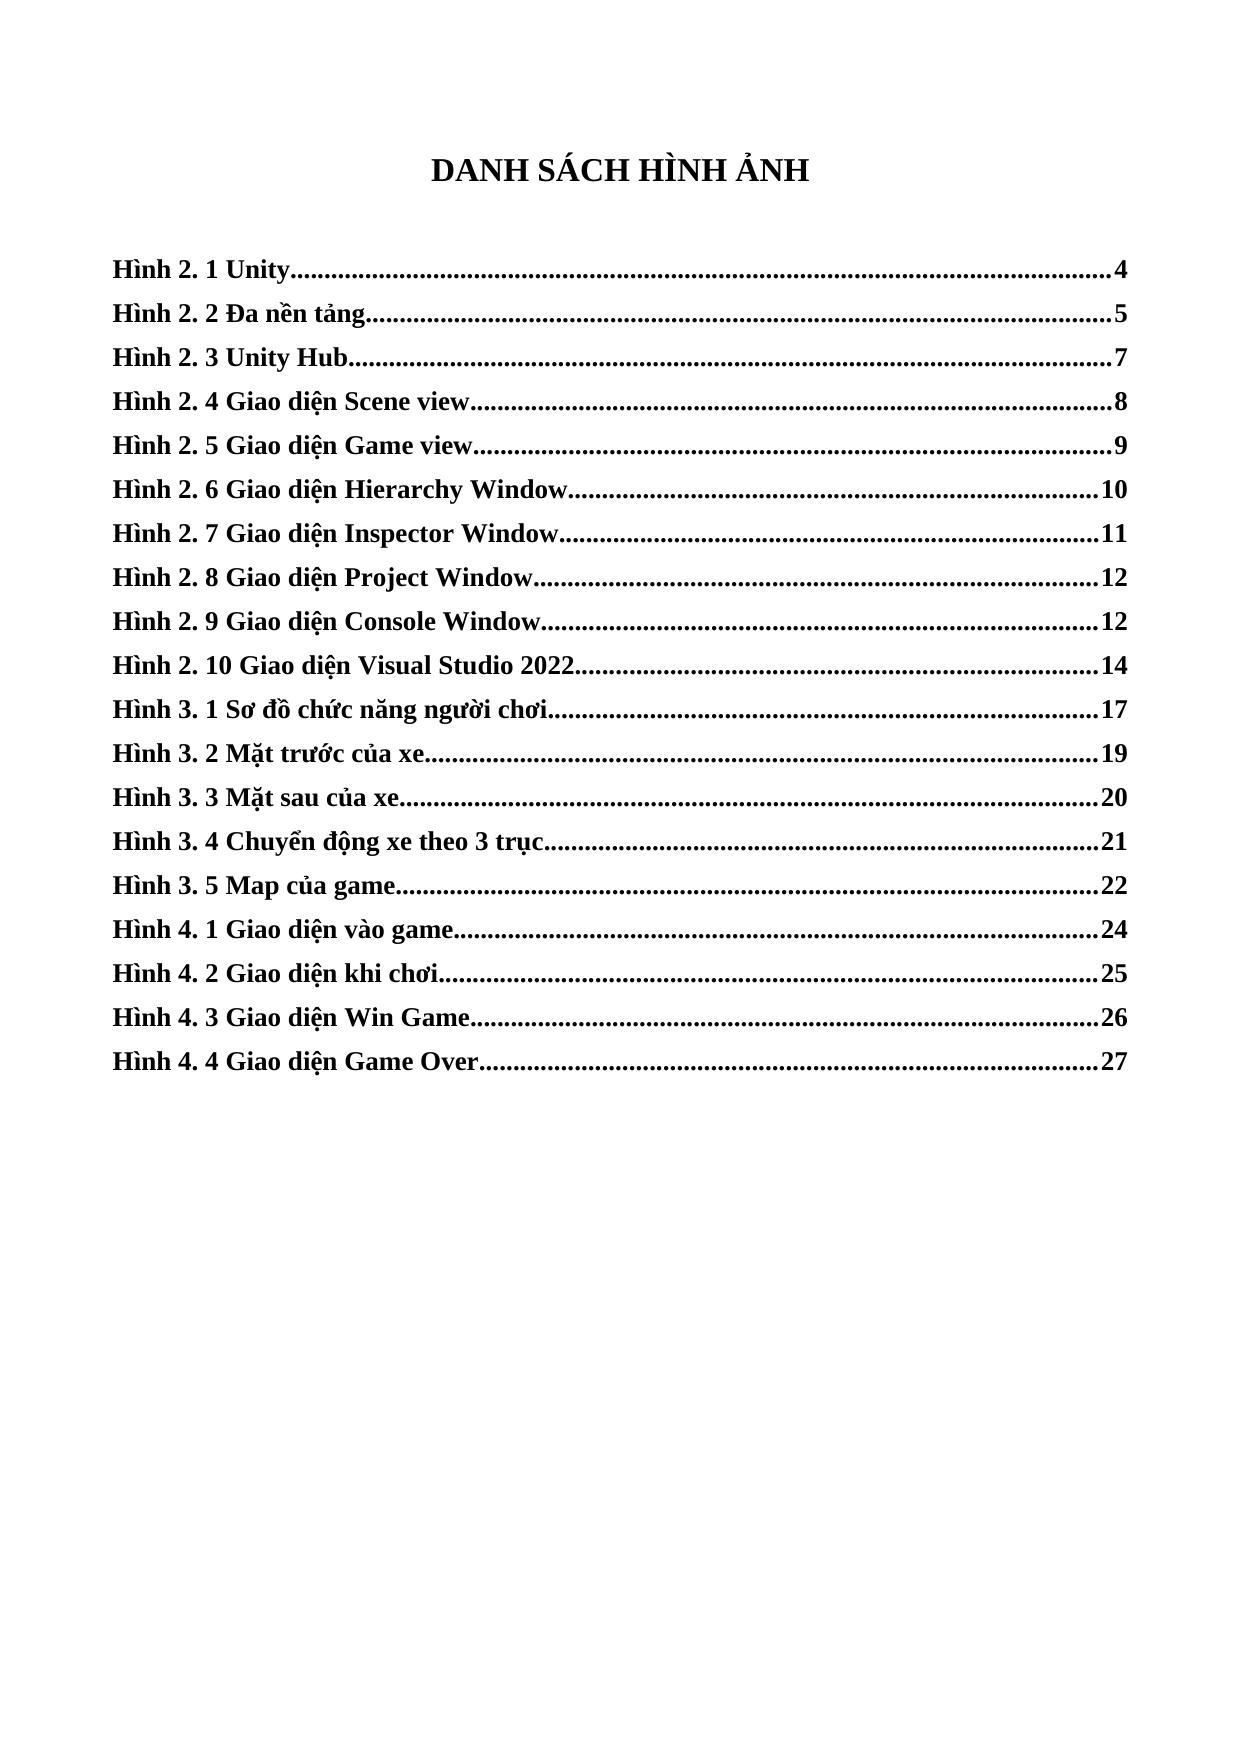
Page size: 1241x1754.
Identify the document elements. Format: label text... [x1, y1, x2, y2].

text Hình 2. 7 Giao diện Inspector Window 11 [112, 517, 1128, 548]
text Hình 2. 4 Giao diện Scene view 8 [112, 385, 1128, 417]
text Hình 2. 9 Giao diện Console Window 12 [112, 605, 1128, 636]
text Hình 3. 5 Map của game 22 [112, 869, 1128, 900]
text Hình 3. 1 Sơ đồ chức năng người chơi 17 [112, 693, 1128, 724]
text Hình 3. 2 Mặt trước của xe 19 [112, 737, 1128, 768]
text Hình 2. 10 Giao diện Visual Studio 2022 14 [112, 649, 1128, 680]
text Hình 4. 3 Giao diện Win Game 26 [112, 1001, 1128, 1032]
text Hình 4. 2 Giao diện khi chơi 25 [112, 957, 1128, 988]
text Hình 2. 5 Giao diện Game view 9 [112, 429, 1128, 461]
text Hình 4. 4 Giao diện Game Over 27 [112, 1045, 1128, 1076]
text Hình 2. 3 Unity Hub 7 [112, 341, 1128, 373]
text Hình 3. 3 Mặt sau của xe 20 [112, 781, 1128, 812]
text Hình 2. 8 Giao diện Project Window 12 [112, 561, 1128, 592]
text DANH SÁCH HÌNH ẢNH [112, 150, 1128, 188]
text Hình 2. 1 Unity 4 [112, 253, 1128, 285]
text Hình 3. 4 Chuyển động xe theo 3 trục 21 [112, 825, 1128, 856]
text Hình 2. 6 Giao diện Hierarchy Window 10 [112, 473, 1128, 504]
text Hình 4. 1 Giao diện vào game 24 [112, 913, 1128, 944]
text Hình 2. 2 Đa nền tảng 5 [112, 297, 1128, 329]
